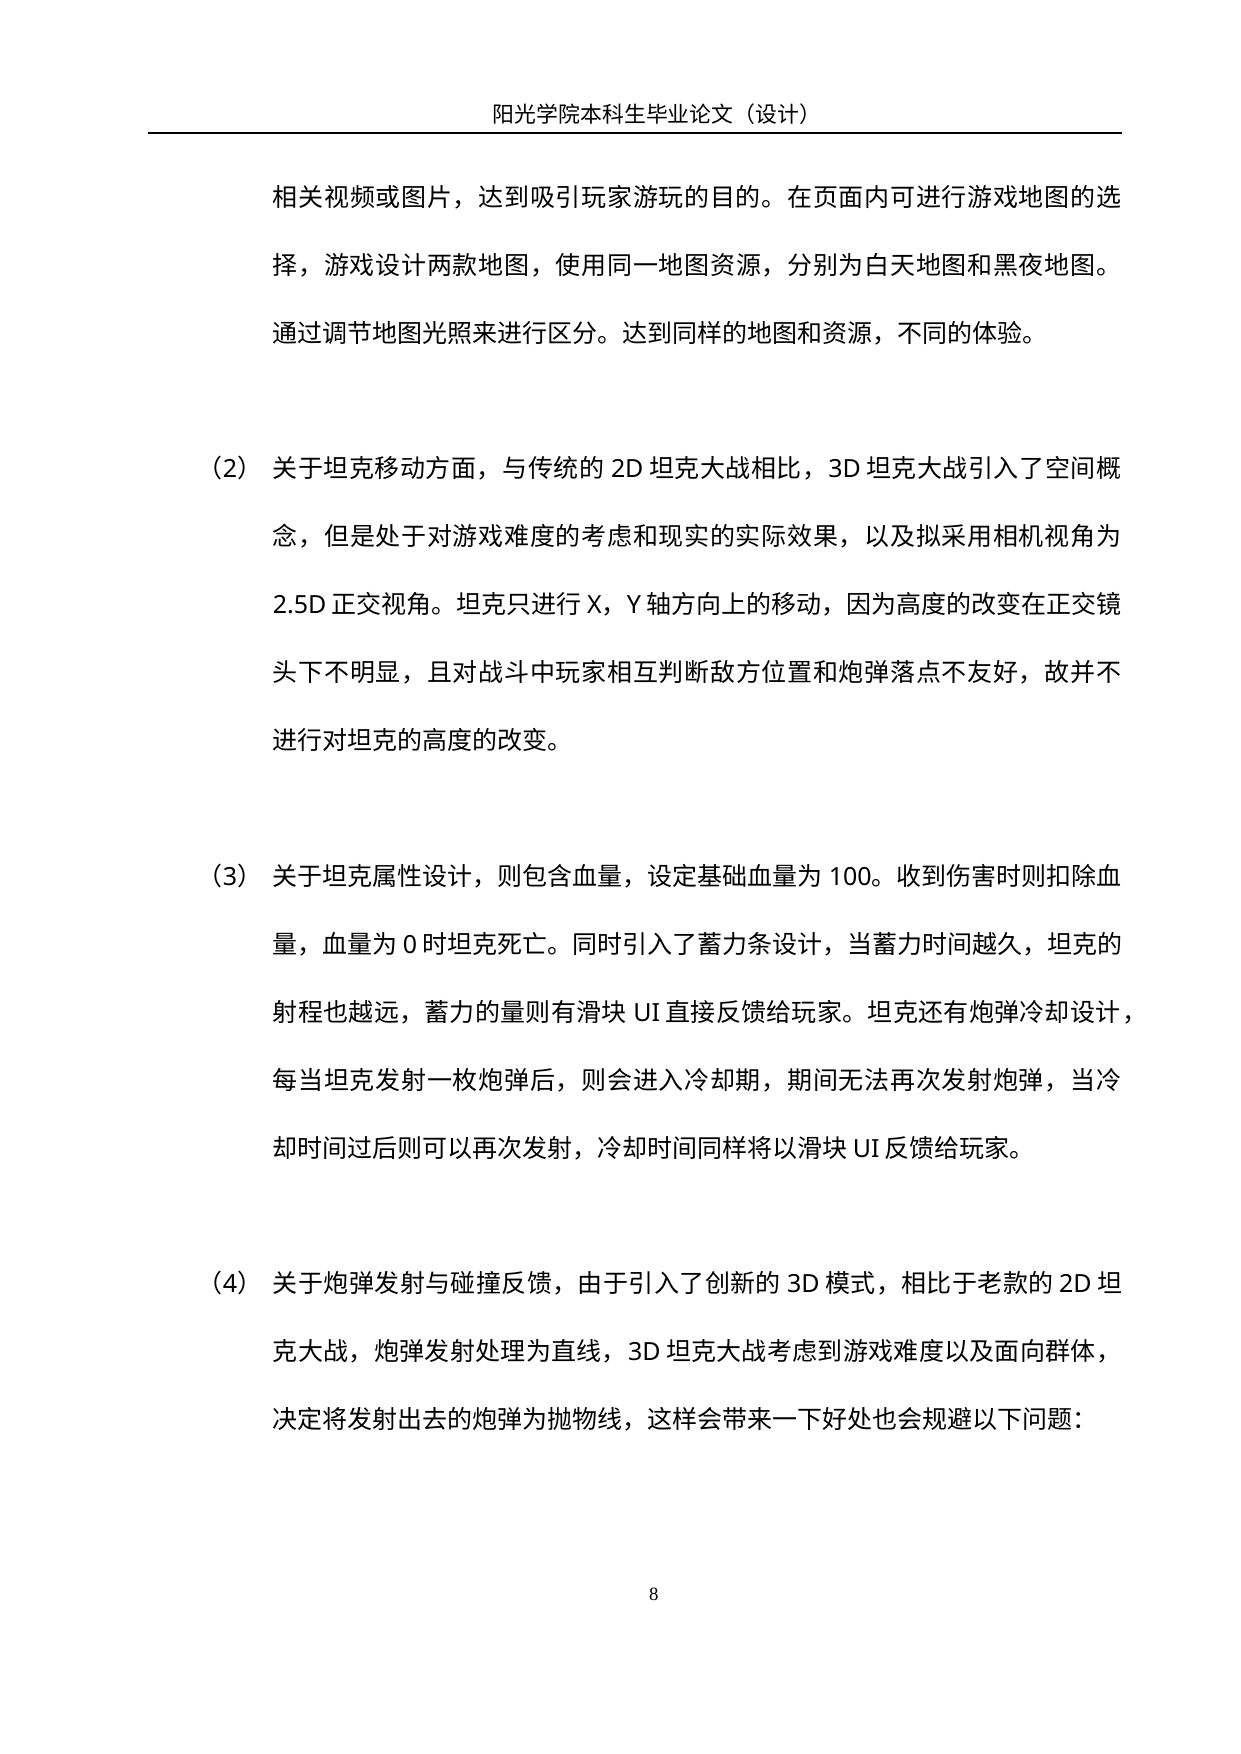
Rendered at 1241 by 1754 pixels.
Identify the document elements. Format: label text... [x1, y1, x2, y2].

list 关于坦克移动方面，与传统的2D坦克大战相比，3D坦克大战引入了空间概念，但是处于对游戏难度的考虑和现实的实际效果，以及拟采用相机视角为2.5D正交视角。坦克只进行X，Y轴方向上的移动，因为高度的改变在正交镜头下不明显，且对战斗中玩家相互判断敌方位置和炮弹落点不友好，故并不进行对坦克的高度的改变。 [198, 433, 1122, 773]
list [198, 161, 1122, 365]
list 关于炮弹发射与碰撞反馈，由于引入了创新的3D模式，相比于老款的2D坦克大战，炮弹发射处理为直线，3D坦克大战考虑到游戏难度以及面向群体，决定将发射出去的炮弹为抛物线，这样会带来一下好处也会规避以下问题： [198, 1248, 1122, 1452]
list 关于坦克属性设计，则包含血量，设定基础血量为100。收到伤害时则扣除血量，血量为0时坦克死亡。同时引入了蓄力条设计，当蓄力时间越久，坦克的射程也越远，蓄力的量则有滑块UI直接反馈给玩家。坦克还有炮弹冷却设计，每当坦克发射一枚炮弹后，则会进入冷却期，期间无法再次发射炮弹，当冷却时间过后则可以再次发射，冷却时间同样将以滑块UI反馈给玩家。 [198, 841, 1122, 1180]
